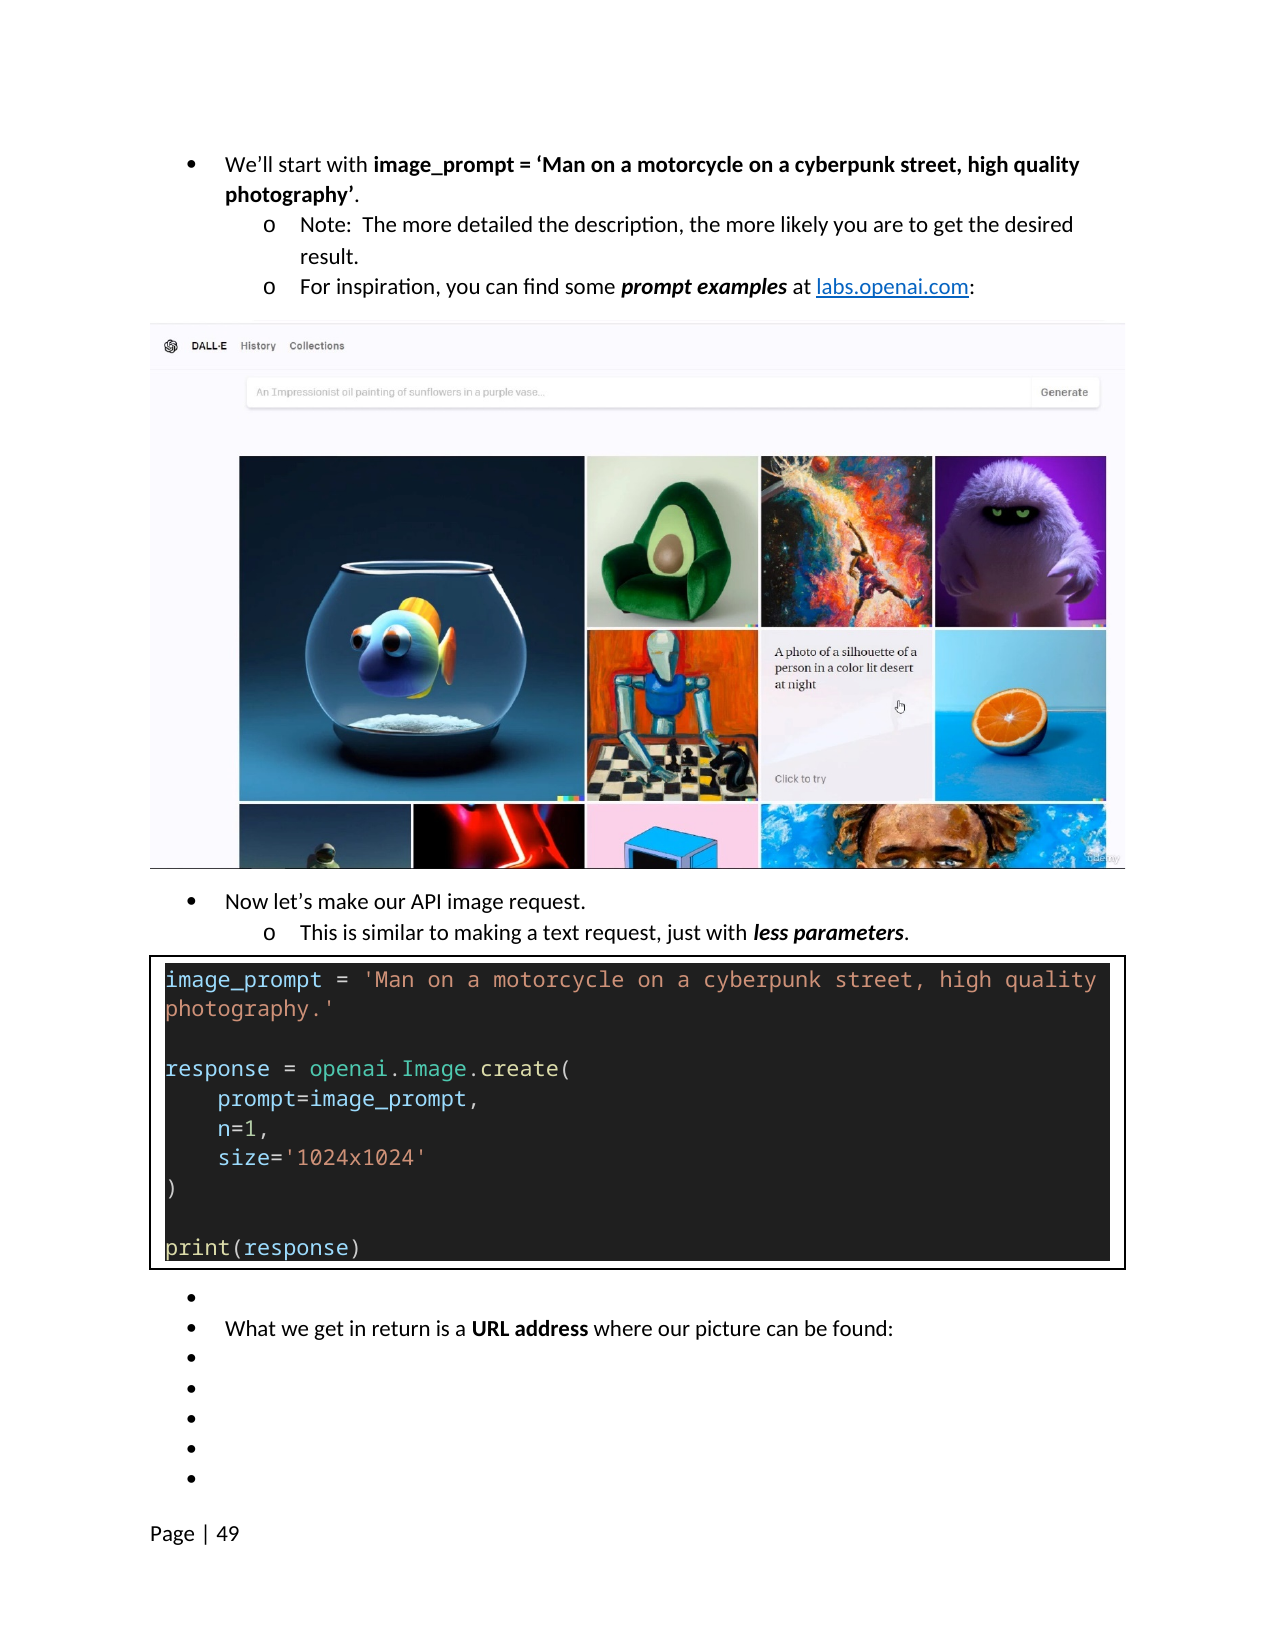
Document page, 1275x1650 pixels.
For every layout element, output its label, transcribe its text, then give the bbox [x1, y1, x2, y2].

list We’ll start with image_prompt = ‘Man on a motorcycle on a cyberpunk street, high quality photography’. [187, 150, 1125, 208]
list Now let’s make our API image request. [187, 887, 1125, 915]
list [187, 1314, 1125, 1342]
picture [150, 320, 1125, 869]
picture [1062, 829, 1071, 836]
list Note: The more detailed the description, the more likely you are to get the desired result. [262, 210, 1125, 270]
list This is similar to making a text request, just with less parameters. [262, 918, 1125, 947]
list For inspiration, you can find some prompt examples at labs.openai.com: [262, 272, 1125, 301]
